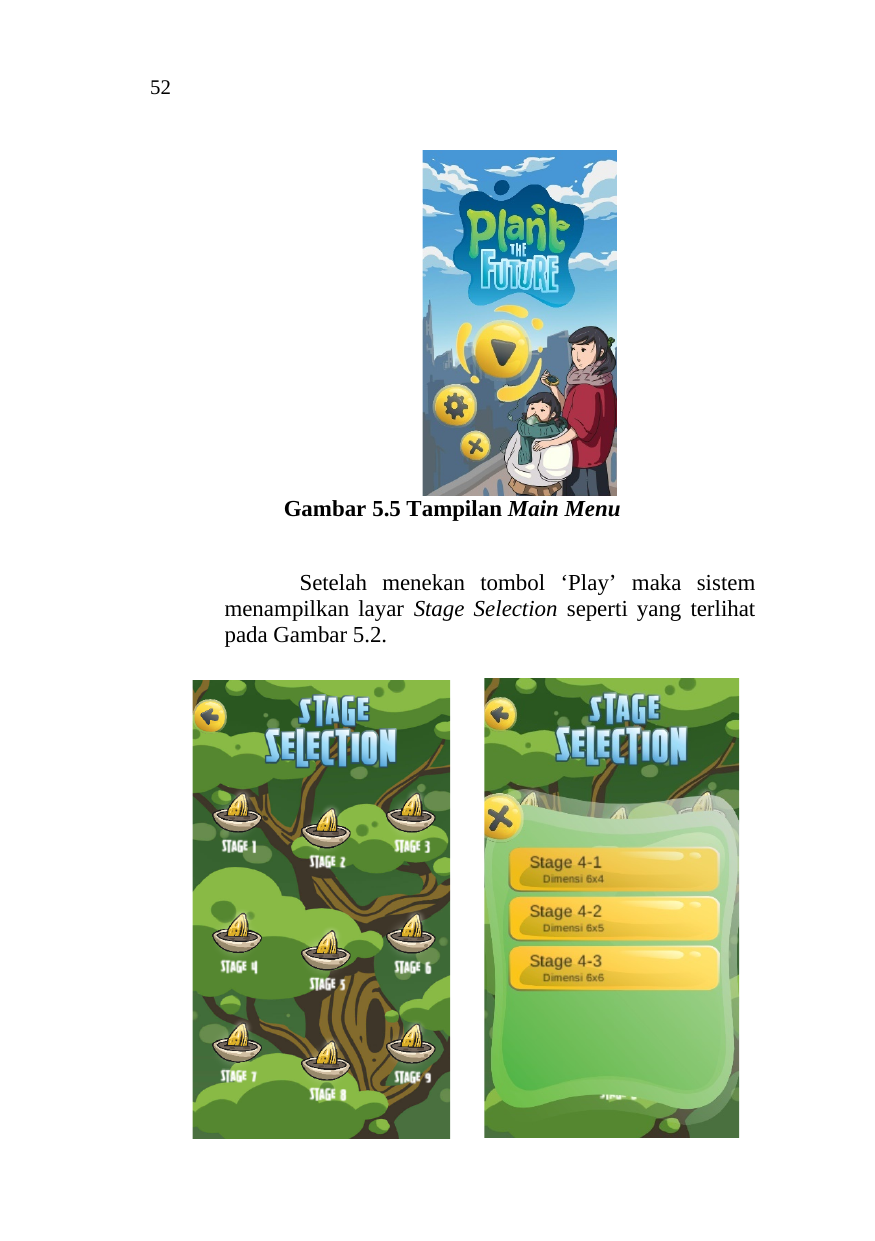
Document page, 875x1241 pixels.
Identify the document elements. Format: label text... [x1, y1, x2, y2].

text Setelah menekan tombol ‘Play’ maka sistem menampilkan layar Stage Selection seperti yang terlihat pada Gambar 5.2. [224, 569, 756, 648]
picture [422, 150, 617, 496]
picture [482, 678, 740, 1135]
picture [192, 680, 451, 1139]
